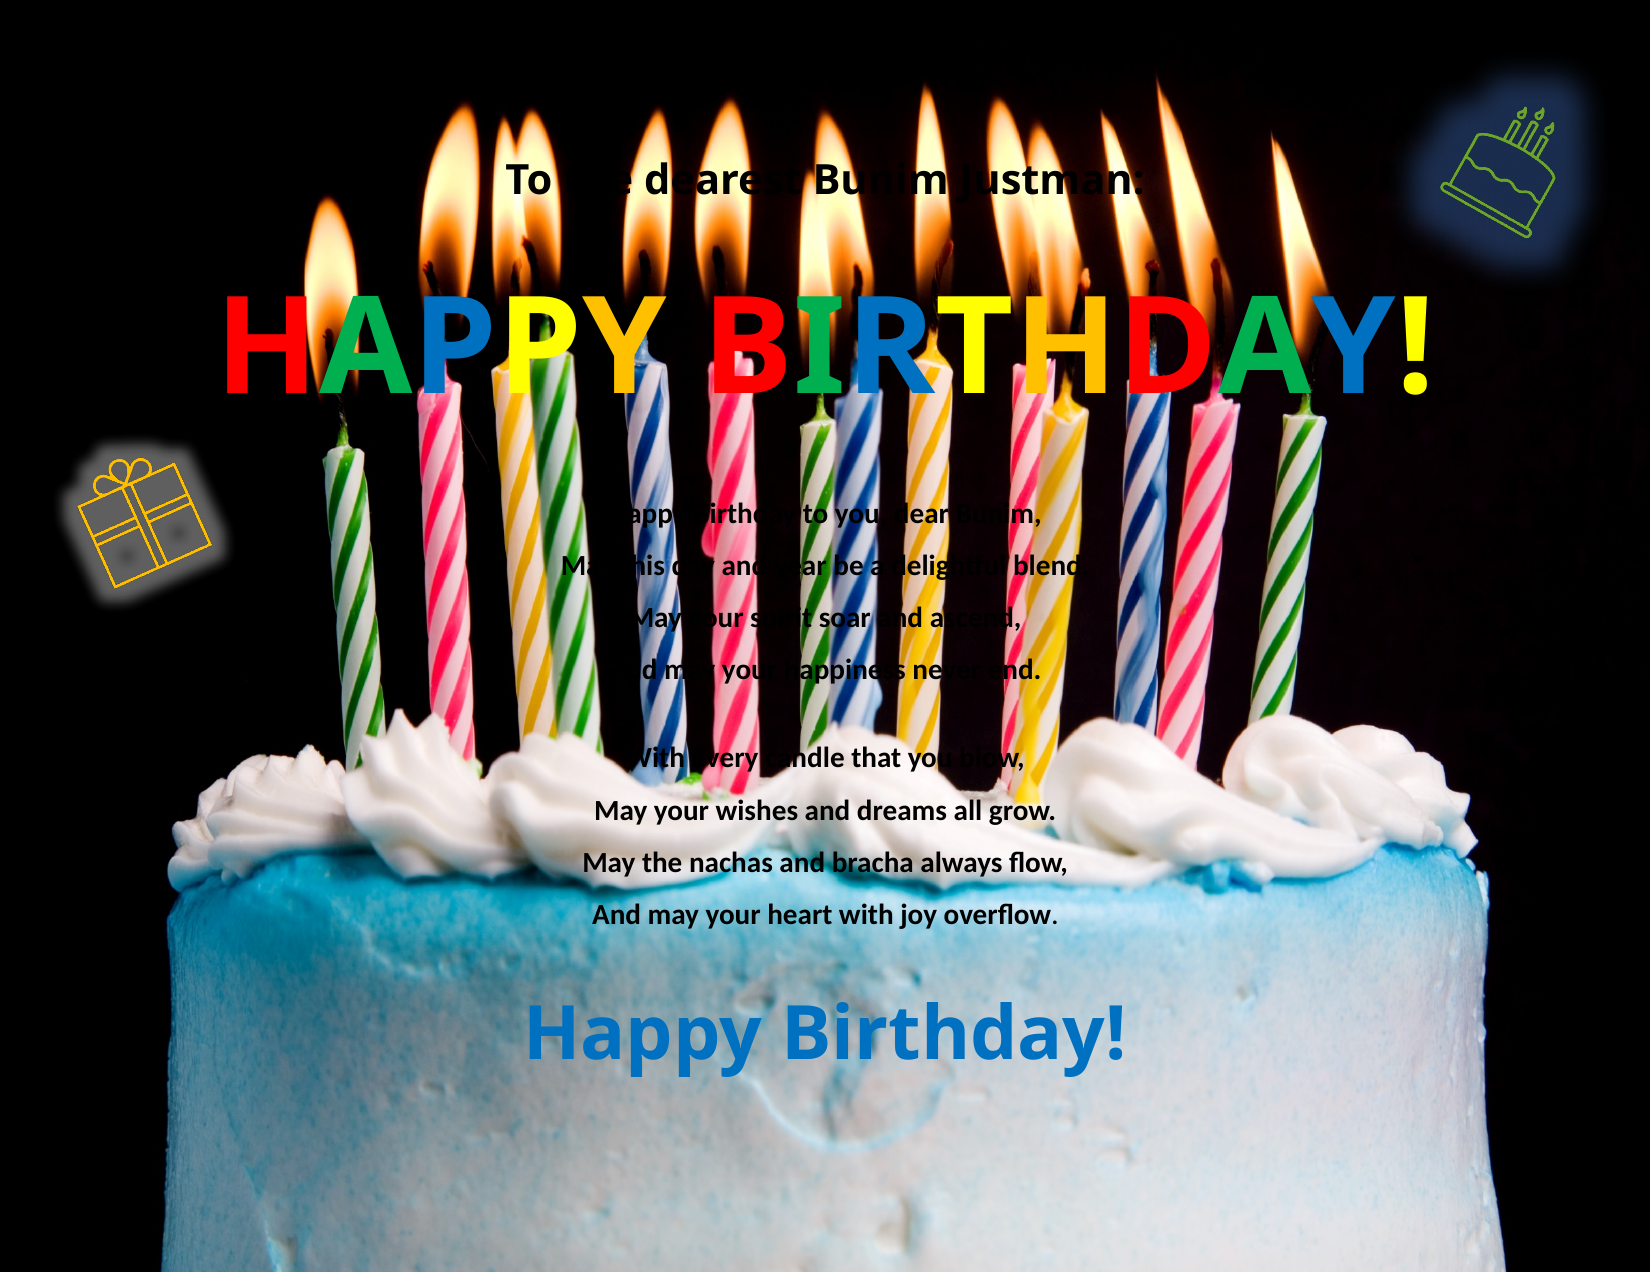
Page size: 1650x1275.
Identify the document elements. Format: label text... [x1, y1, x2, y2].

picture [0, 0, 1650, 1272]
text And may your happiness never end. [150, 652, 1500, 687]
text And may your heart with joy overflow. [150, 896, 1500, 932]
text HAPPY BIRTHDAY! [150, 249, 1500, 433]
text To the dearest Bunim Justman: [150, 150, 1500, 207]
text May this day and year be a delightful blend. [150, 547, 1500, 583]
text Happy Birthday! [150, 979, 1500, 1081]
text May your spirit soar and ascend, [150, 599, 1500, 635]
text Happy Birthday to you, dear Bunim, [150, 495, 1500, 530]
text With every candle that you blow, [150, 739, 1500, 775]
text May the nachas and bracha always flow, [150, 844, 1500, 880]
text May your wishes and dreams all grow. [150, 792, 1500, 827]
